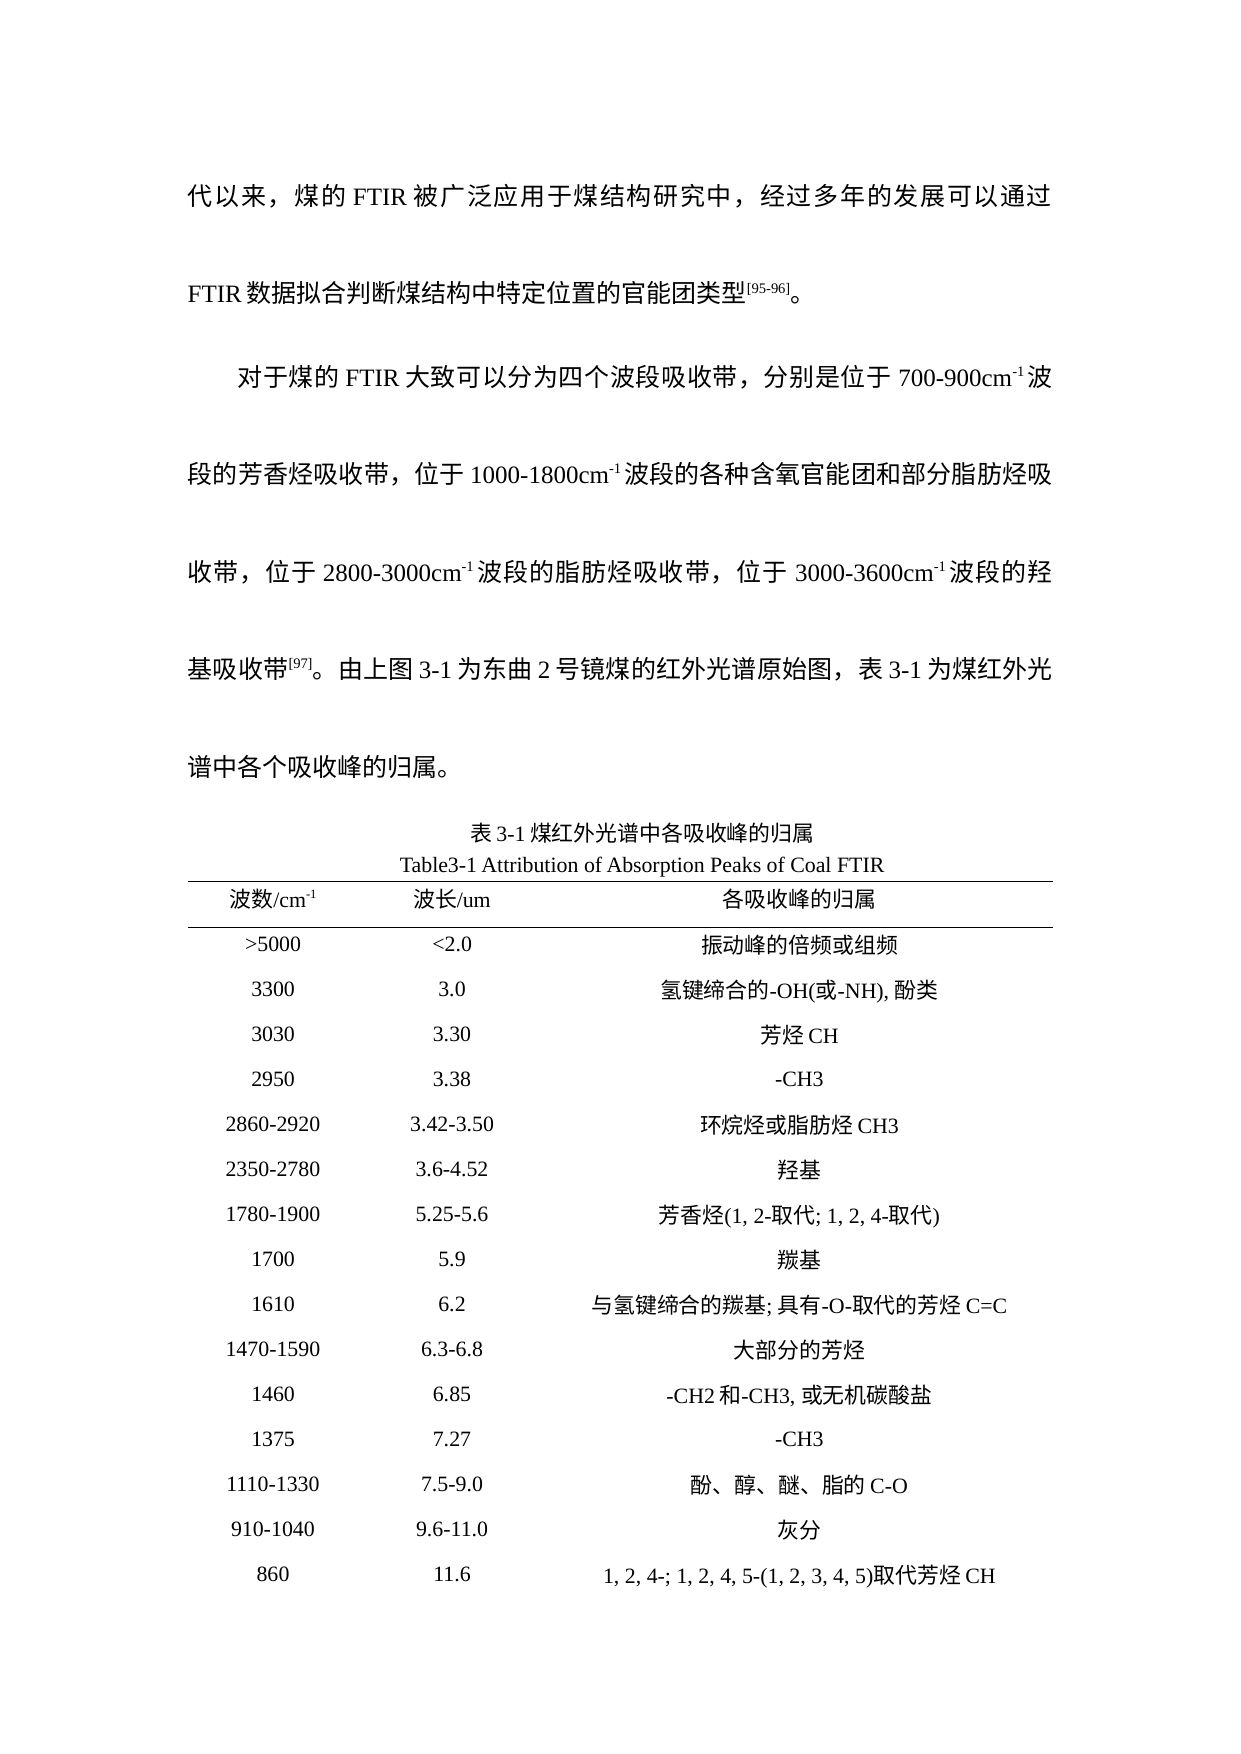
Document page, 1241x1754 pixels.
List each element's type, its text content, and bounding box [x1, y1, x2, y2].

table_cell 羰基 [546, 1243, 1053, 1288]
table_cell 7.5-9.0 [358, 1468, 546, 1513]
table_cell 与氢键缔合的羰基; 具有-O-取代的芳烃C=C [546, 1288, 1053, 1333]
table_cell -CH2和-CH3, 或无机碳酸盐 [546, 1378, 1053, 1423]
table_cell 5.25-5.6 [358, 1198, 546, 1243]
table_cell 灰分 [546, 1513, 1053, 1558]
table_cell 环烷烃或脂肪烃CH3 [546, 1108, 1053, 1153]
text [187, 162, 1053, 324]
table_cell 氢键缔合的-OH(或-NH), 酚类 [546, 973, 1053, 1018]
table_cell 1375 [188, 1423, 358, 1468]
table_header 波长/um [358, 882, 546, 927]
table_cell 酚、醇、醚、脂的C-O [546, 1468, 1053, 1513]
table_cell 1780-1900 [188, 1198, 358, 1243]
table_cell 6.3-6.8 [358, 1333, 546, 1378]
table_header 波数/cm-1 [188, 882, 358, 927]
table_cell 振动峰的倍频或组频 [546, 928, 1053, 973]
table_cell 1700 [188, 1243, 358, 1288]
table_cell 11.6 [358, 1558, 546, 1590]
table_cell 芳香烃(1, 2-取代; 1, 2, 4-取代) [546, 1198, 1053, 1243]
table_cell 6.85 [358, 1378, 546, 1423]
table_cell 1, 2, 4-; 1, 2, 4, 5-(1, 2, 3, 4, 5)取代芳烃CH [546, 1558, 1053, 1590]
table_cell -CH3 [546, 1423, 1053, 1468]
table_cell 1470-1590 [188, 1333, 358, 1378]
table_cell <2.0 [358, 928, 546, 973]
table_cell 2350-2780 [188, 1153, 358, 1198]
table_cell 1460 [188, 1378, 358, 1423]
table_cell 3.30 [358, 1018, 546, 1063]
table_cell 3.42-3.50 [358, 1108, 546, 1153]
table_cell 860 [188, 1558, 358, 1590]
table_cell 2860-2920 [188, 1108, 358, 1153]
table_cell 2950 [188, 1063, 358, 1108]
table_header 各吸收峰的归属 [546, 882, 1053, 927]
table_cell 3.38 [358, 1063, 546, 1108]
table_cell -CH3 [546, 1063, 1053, 1108]
text 对于煤的FTIR大致可以分为四个波段吸收带，分别是位于700-900cm-1波段的芳香烃吸收带，位于1000-1800cm-1波段的各种含氧官能团和部分脂肪烃吸收带，位于2800-3000cm-1波段的脂肪烃吸收带，位于3000-3600cm-1波段的羟基吸收带[97]。由上图3-1为东曲2号镜煤的红外光谱原始图，表3-1为煤红外光谱中各个吸收峰的归属。 [187, 343, 1053, 798]
table_cell 910-1040 [188, 1513, 358, 1558]
table_cell 7.27 [358, 1423, 546, 1468]
table_cell 3300 [188, 973, 358, 1018]
table_cell 大部分的芳烃 [546, 1333, 1053, 1378]
table_cell 芳烃CH [546, 1018, 1053, 1063]
table_cell 3.0 [358, 973, 546, 1018]
table_cell 1110-1330 [188, 1468, 358, 1513]
text 表3-1煤红外光谱中各吸收峰的归属 [187, 816, 1053, 848]
table_cell 9.6-11.0 [358, 1513, 546, 1558]
table_cell 5.9 [358, 1243, 546, 1288]
table_cell 3030 [188, 1018, 358, 1063]
table_cell 6.2 [358, 1288, 546, 1333]
table_cell >5000 [188, 928, 358, 973]
table_cell 1610 [188, 1288, 358, 1333]
text Table3-1 Attribution of Absorption Peaks of Coal FTIR [187, 848, 1053, 881]
table_cell 羟基 [546, 1153, 1053, 1198]
table_cell 3.6-4.52 [358, 1153, 546, 1198]
